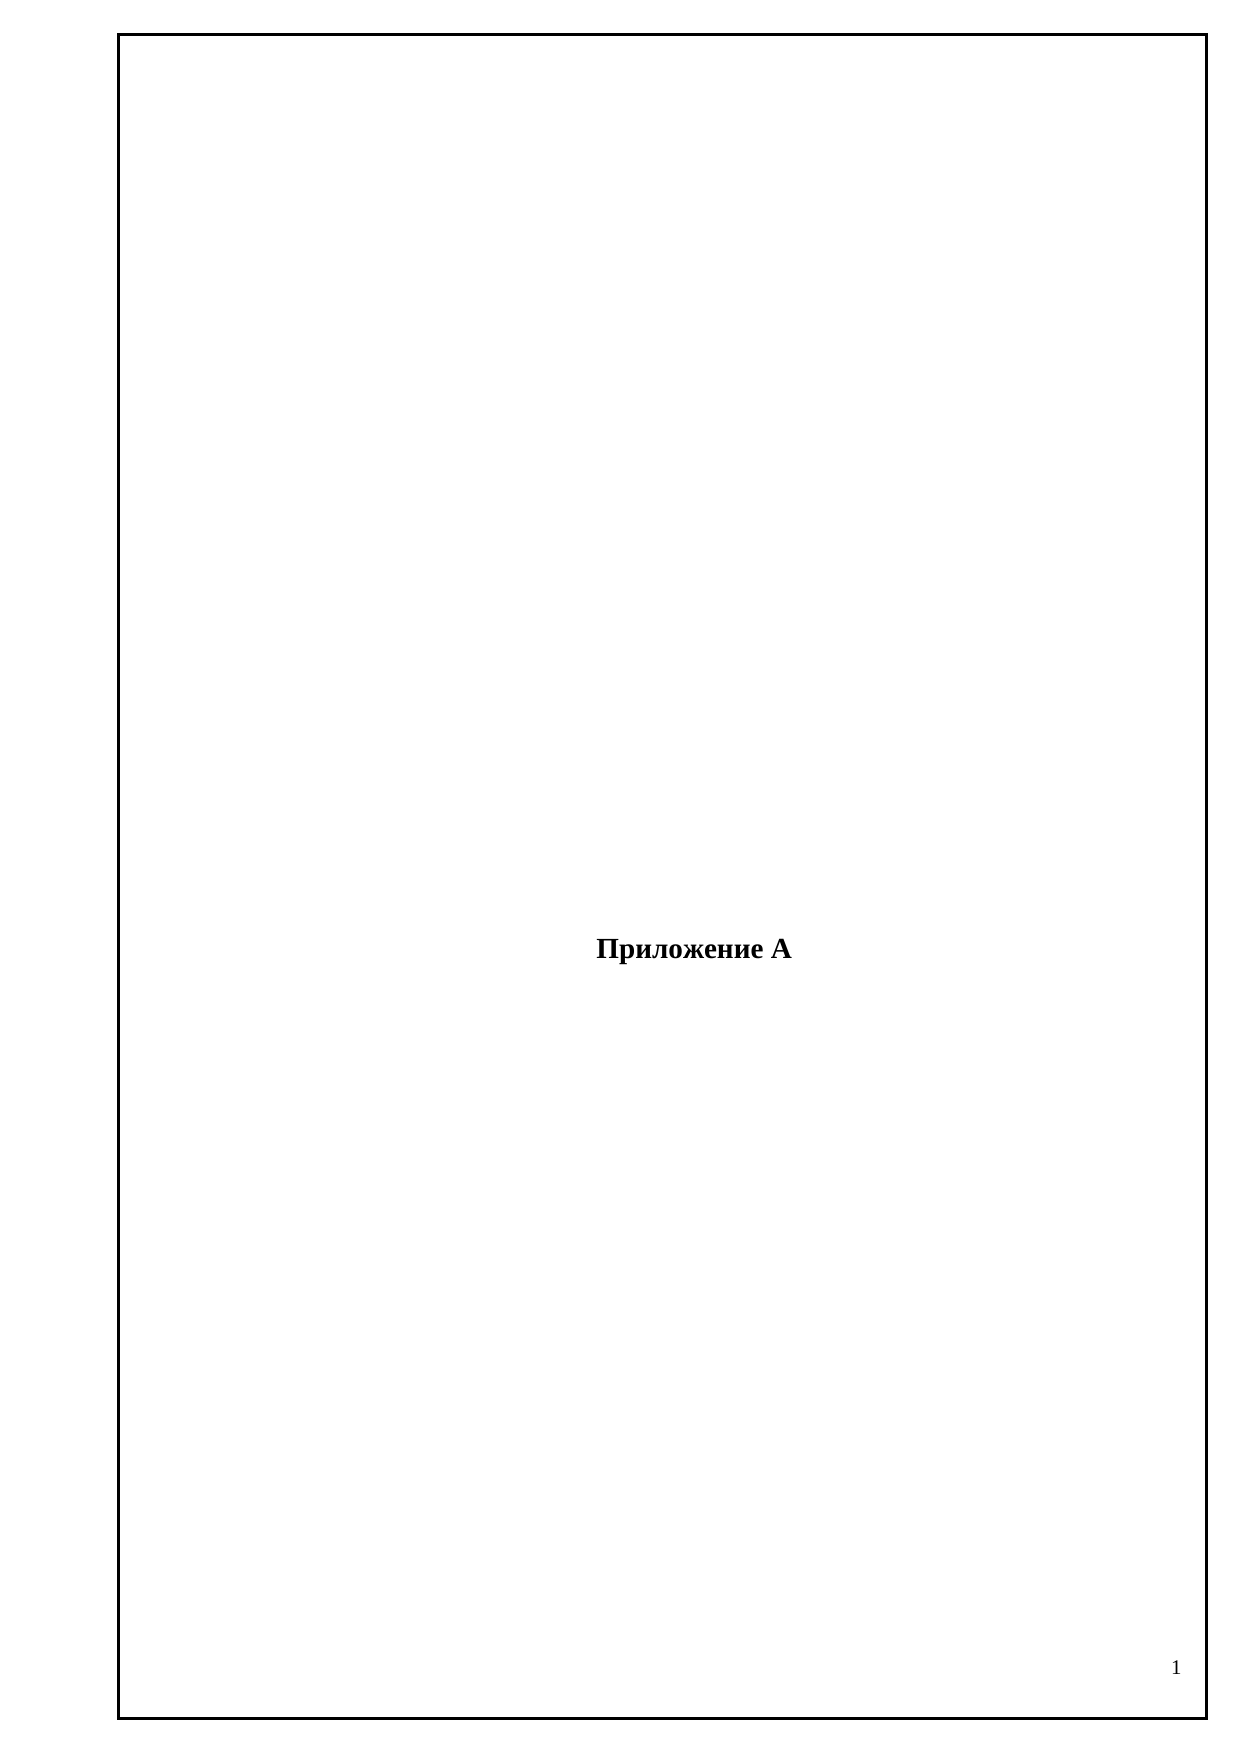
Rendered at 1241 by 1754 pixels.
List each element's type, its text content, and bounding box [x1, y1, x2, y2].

text Приложение А [222, 928, 1166, 966]
